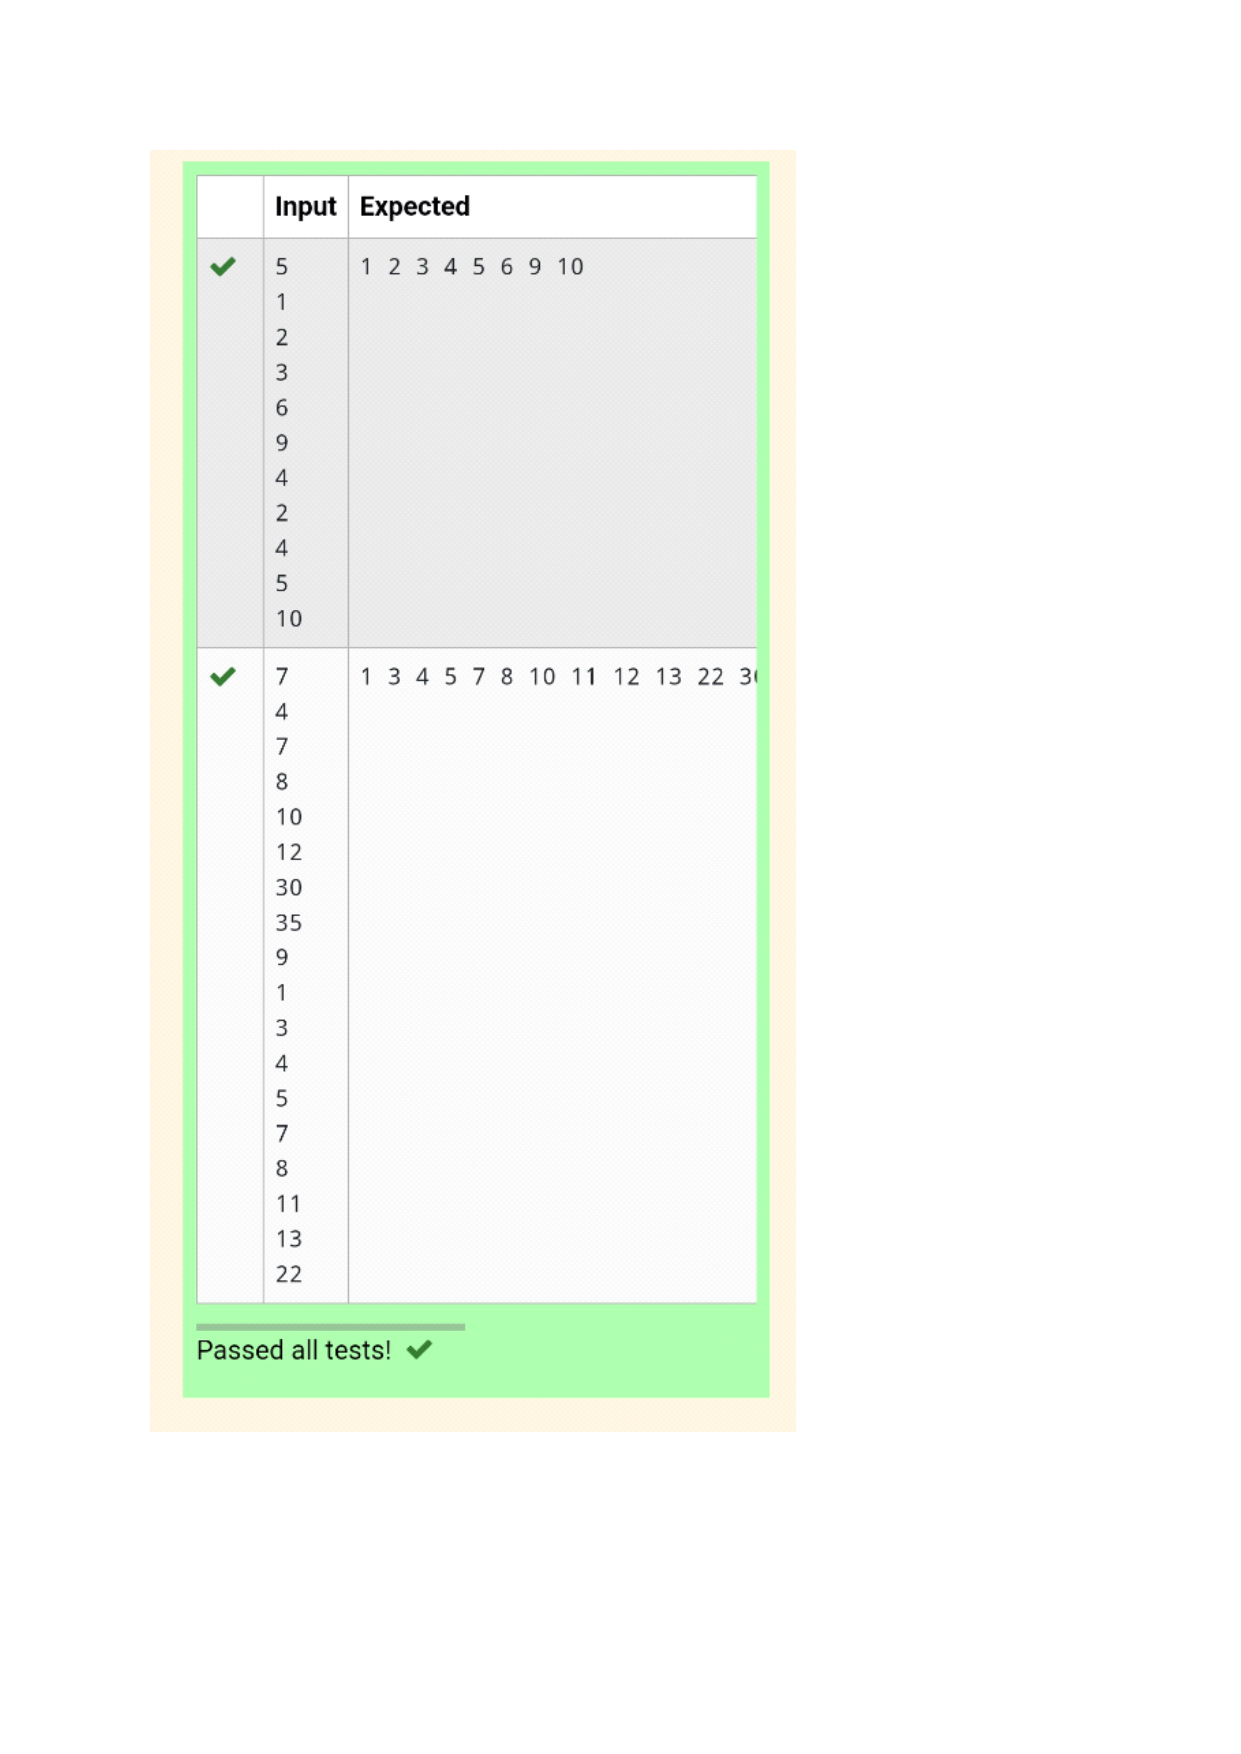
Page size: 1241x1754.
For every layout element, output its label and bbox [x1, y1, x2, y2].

picture [150, 150, 797, 1432]
